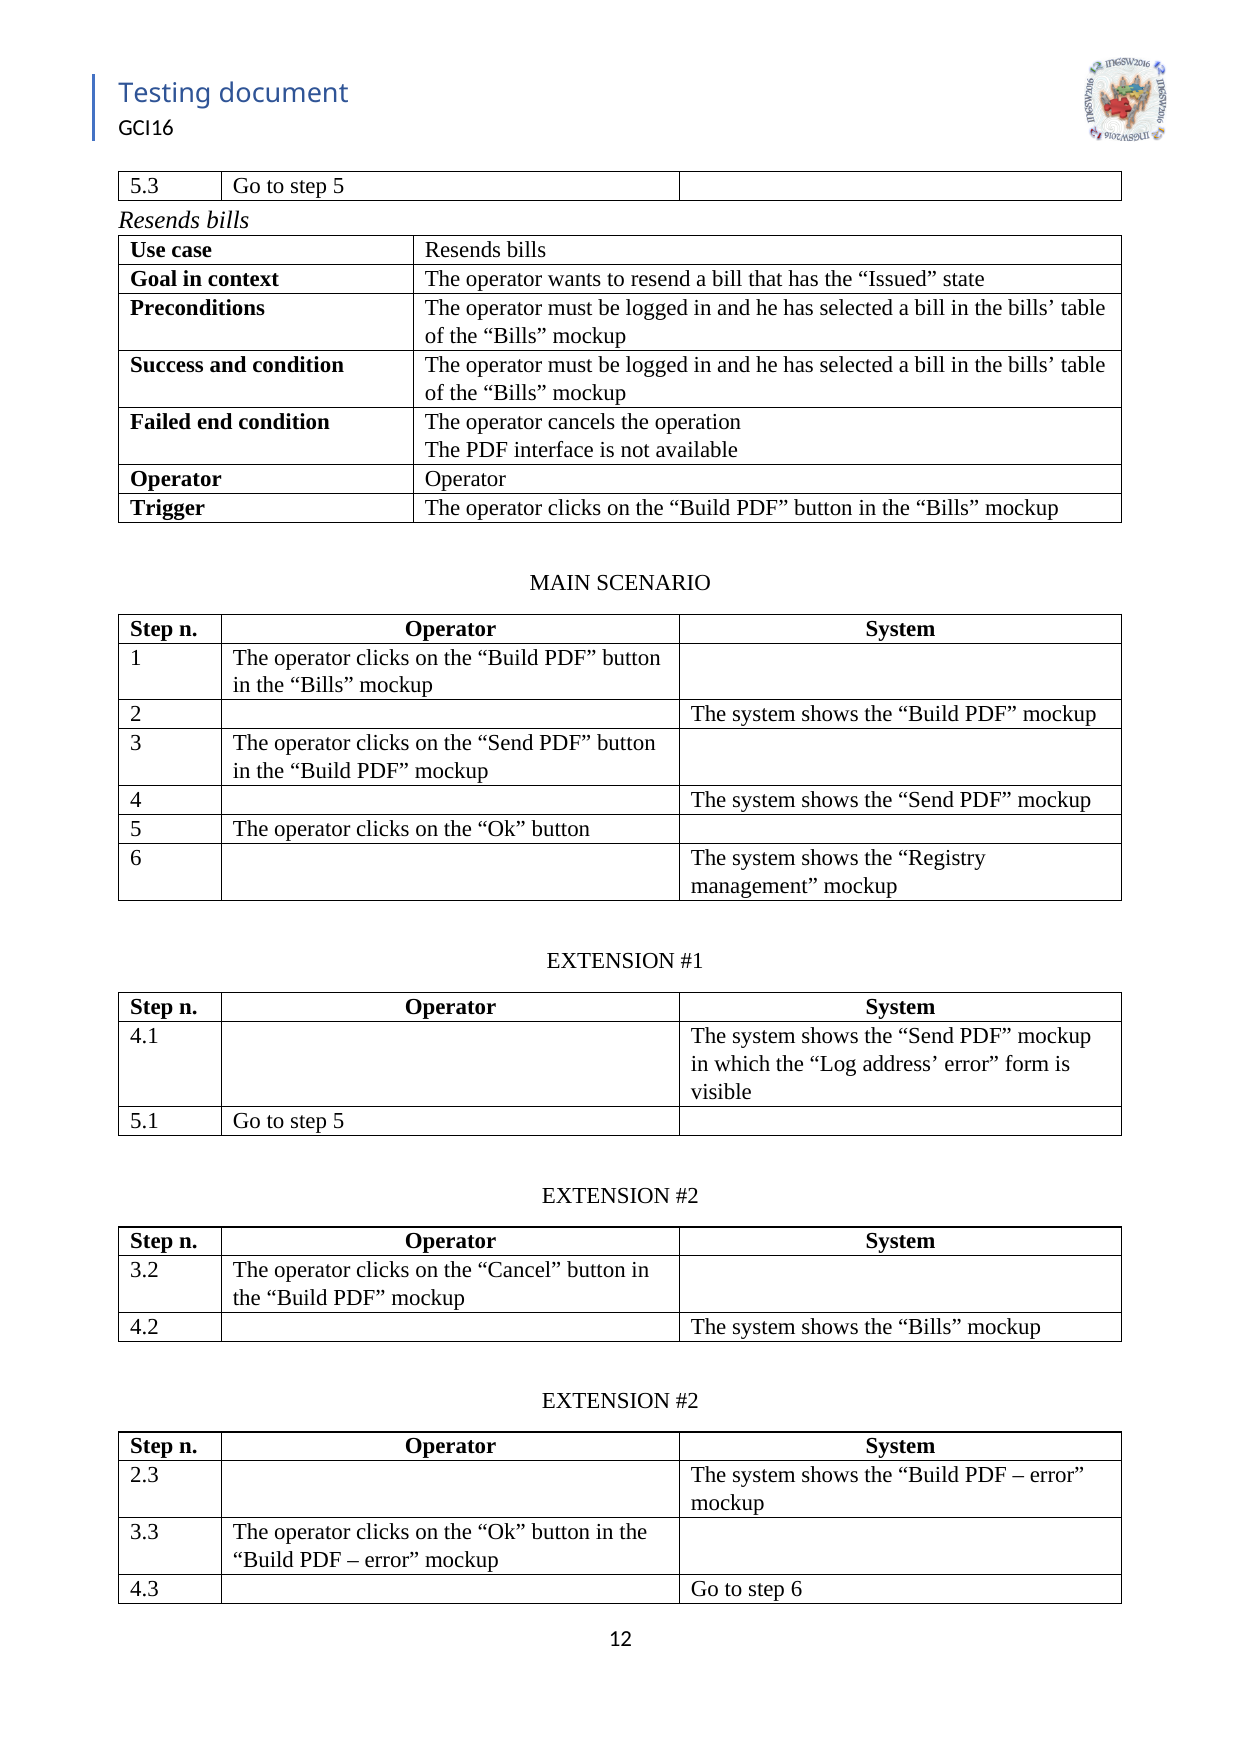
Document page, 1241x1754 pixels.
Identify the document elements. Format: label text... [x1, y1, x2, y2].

table_header Operator [222, 1433, 679, 1460]
table_cell [680, 172, 1121, 199]
table_cell The operator clicks on the “Build PDF” button in the “Bills” mockup [222, 644, 679, 699]
table_header Step n. [119, 1228, 221, 1255]
table_header System [680, 1433, 1121, 1460]
picture [1076, 55, 1171, 149]
table_cell [222, 1313, 679, 1341]
table_cell [222, 786, 679, 814]
table_header Operator [222, 993, 679, 1021]
table_cell 4.1 [119, 1022, 221, 1106]
table_header Operator [222, 615, 679, 642]
table_cell [222, 1575, 679, 1603]
table_cell 3.3 [119, 1518, 221, 1574]
table_cell [222, 1022, 679, 1106]
table_cell Success and condition [119, 351, 413, 407]
table_cell The system shows the “Bills” mockup [680, 1313, 1121, 1341]
table_cell [680, 729, 1121, 785]
table_cell Preconditions [119, 294, 413, 350]
table_cell The operator clicks on the “Ok” button in the “Build PDF – error” mockup [222, 1518, 679, 1574]
table_cell 5.1 [119, 1107, 221, 1134]
table_header Step n. [119, 1433, 221, 1460]
table_header Step n. [119, 993, 221, 1021]
table_cell 4 [119, 786, 221, 814]
table_cell The system shows the “Build PDF – error” mockup [680, 1461, 1121, 1517]
table_cell [680, 644, 1121, 699]
table_cell [680, 1256, 1121, 1312]
table_cell Go to step 5 [222, 172, 679, 199]
table_cell 6 [119, 844, 221, 900]
table_header Resends bills [414, 236, 1121, 264]
table_cell The system shows the “Send PDF” mockup [680, 786, 1121, 814]
table_cell [222, 1461, 679, 1517]
table_cell Go to step 6 [680, 1575, 1121, 1603]
table_cell [222, 700, 679, 728]
table_cell Goal in context [119, 265, 413, 293]
subtitle Resends bills [118, 205, 1122, 233]
table_cell Failed end condition [119, 408, 413, 464]
table_header System [680, 615, 1121, 642]
table_cell 2 [119, 700, 221, 728]
table_cell 4.3 [119, 1575, 221, 1603]
table_cell The operator cancels the operation The PDF interface is not available [414, 408, 1121, 464]
table_cell 3.2 [119, 1256, 221, 1312]
text MAIN SCENARIO [118, 569, 1122, 595]
table_cell The system shows the “Build PDF” mockup [680, 700, 1121, 728]
text EXTENSION #2 [118, 1182, 1122, 1208]
table_cell The operator clicks on the “Cancel” button in the “Build PDF” mockup [222, 1256, 679, 1312]
table_cell [680, 815, 1121, 843]
text EXTENSION #2 [118, 1387, 1122, 1413]
table_cell The operator clicks on the “Build PDF” button in the “Bills” mockup [414, 494, 1121, 522]
table_cell 5 [119, 815, 221, 843]
text EXTENSION #1 [118, 947, 1122, 974]
table_cell 5.3 [119, 172, 221, 199]
table_header Step n. [119, 615, 221, 642]
table_cell 3 [119, 729, 221, 785]
table_cell [680, 1518, 1121, 1574]
table_cell The operator clicks on the “Send PDF” button in the “Build PDF” mockup [222, 729, 679, 785]
table_cell Go to step 5 [222, 1107, 679, 1134]
table_cell The operator must be logged in and he has selected a bill in the bills’ table of the “Bills” mockup [414, 294, 1121, 350]
table_cell 2.3 [119, 1461, 221, 1517]
table_cell The system shows the “Send PDF” mockup in which the “Log address’ error” form is visible [680, 1022, 1121, 1106]
table_cell 4.2 [119, 1313, 221, 1341]
table_cell Trigger [119, 494, 413, 522]
table_cell [222, 844, 679, 900]
table_header Use case [119, 236, 413, 264]
table_header System [680, 993, 1121, 1021]
table_header System [680, 1228, 1121, 1255]
table_cell The operator clicks on the “Ok” button [222, 815, 679, 843]
table_cell 1 [119, 644, 221, 699]
table_cell The operator must be logged in and he has selected a bill in the bills’ table of the “Bills” mockup [414, 351, 1121, 407]
table_cell Operator [119, 465, 413, 493]
table_cell [680, 1107, 1121, 1134]
table_cell Operator [414, 465, 1121, 493]
table_cell The operator wants to resend a bill that has the “Issued” state [414, 265, 1121, 293]
table_cell The system shows the “Registry management” mockup [680, 844, 1121, 900]
table_header Operator [222, 1228, 679, 1255]
